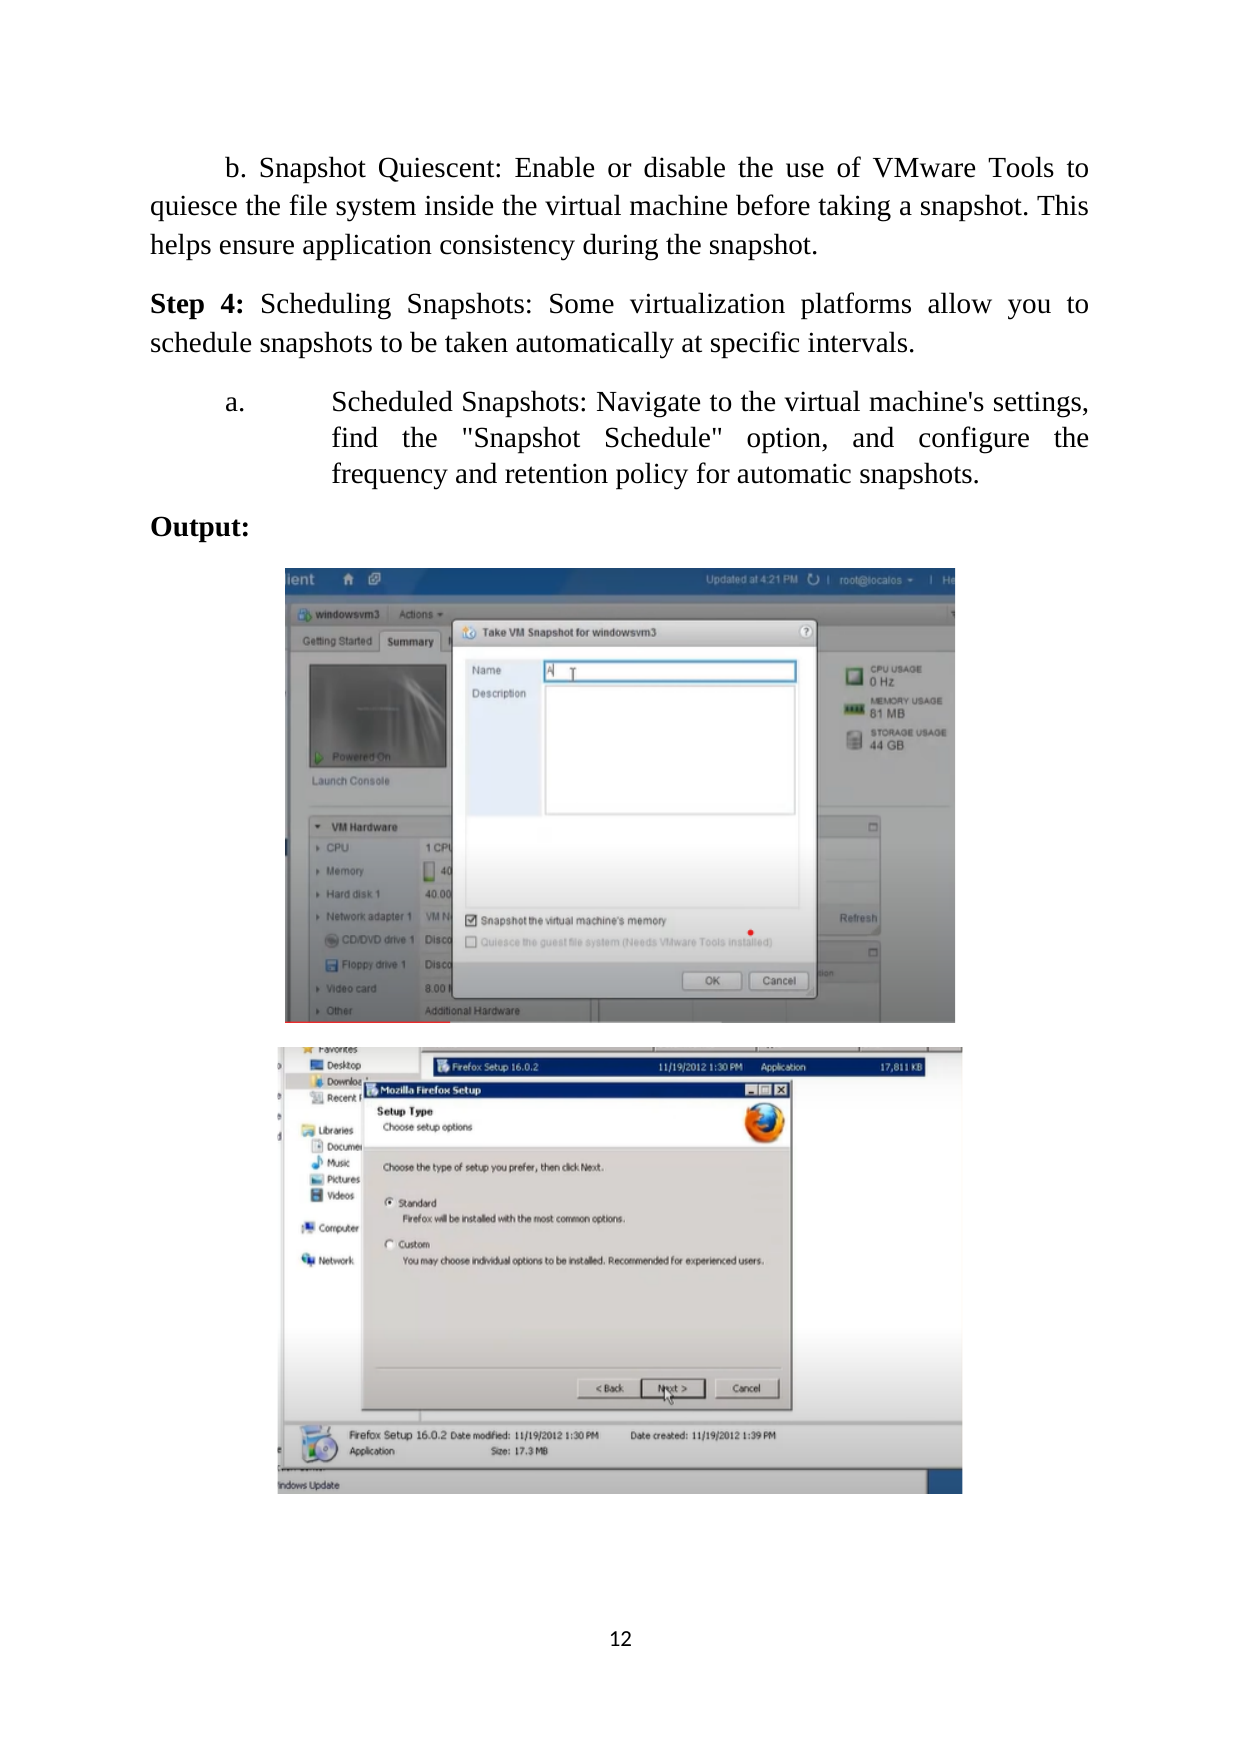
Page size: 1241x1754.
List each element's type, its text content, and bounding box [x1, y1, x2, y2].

text Step 4: Scheduling Snapshots: Some virtualization platforms allow you to schedule snapshots to be taken automatically at specific intervals. [150, 286, 1090, 358]
picture [277, 1047, 963, 1494]
picture [285, 568, 955, 1023]
text b. Snapshot Quiescent: Enable or disable the use of VMware Tools to quiesce the file system inside the virtual machine before taking a snapshot. This helps ensure application consistency during the snapshot. [150, 150, 1090, 261]
text Output: [150, 509, 1090, 543]
list Scheduled Snapshots: Navigate to the virtual machine's settings, find the "Snapshot Schedule" option, and configure the frequency and retention policy for automatic snapshots. [225, 384, 1090, 490]
